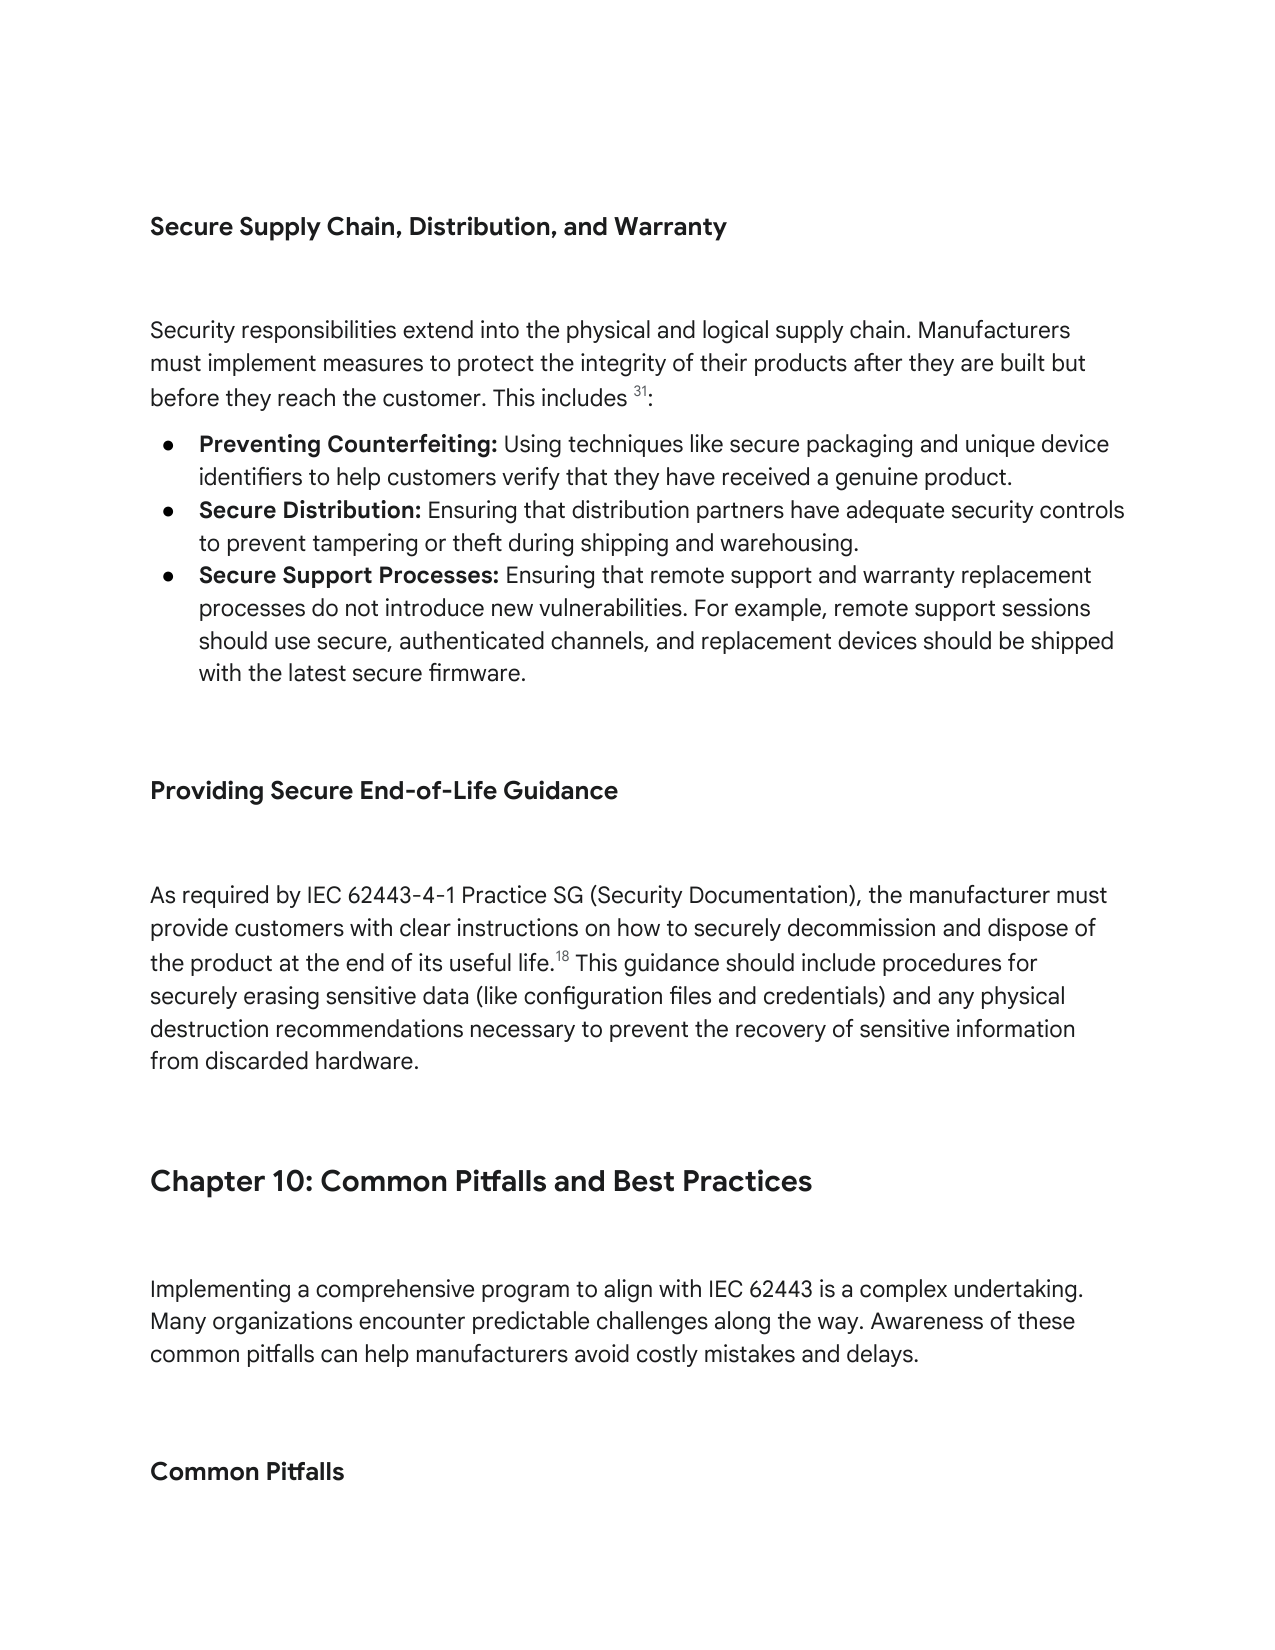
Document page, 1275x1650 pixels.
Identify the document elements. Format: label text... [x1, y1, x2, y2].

text As required by IEC 62443-4-1 Practice SG (Security Documentation), the manufacturer must provide customers with clear instructions on how to securely decommission and dispose of the product at the end of its useful life.18 This guidance should include procedures for securely erasing sensitive data (like configuration files and credentials) and any physical destruction recommendations necessary to prevent the recovery of sensitive information from discarded hardware. [150, 881, 1125, 1076]
text Implementing a comprehensive program to align with IEC 62443 is a complex undertaking. Many organizations encounter predictable challenges along the way. Awareness of these common pitfalls can help manufacturers avoid costly mistakes and delays. [150, 1275, 1125, 1369]
subtitle Common Pitfalls [150, 1456, 1125, 1487]
subtitle Chapter 10: Common Pitfalls and Best Practices [150, 1163, 1125, 1199]
list Preventing Counterfeiting: Using techniques like secure packaging and unique device identifiers to help customers verify that they have received a genuine product. [161, 431, 1125, 492]
text Security responsibilities extend into the physical and logical supply chain. Manufacturers must implement measures to protect the integrity of their products after they are built but before they reach the customer. This includes 31: [150, 317, 1125, 414]
subtitle Secure Supply Chain, Distribution, and Warranty [150, 211, 1125, 242]
list Secure Distribution: Ensuring that distribution partners have adequate security controls to prevent tampering or theft during shipping and warehousing. [161, 496, 1125, 558]
subtitle Providing Secure End-of-Life Guidance [150, 775, 1125, 806]
list Secure Support Processes: Ensuring that remote support and warranty replacement processes do not introduce new vulnerabilities. For example, remote support sessions should use secure, authenticated channels, and replacement devices should be shipped with the latest secure firmware. [161, 562, 1125, 688]
